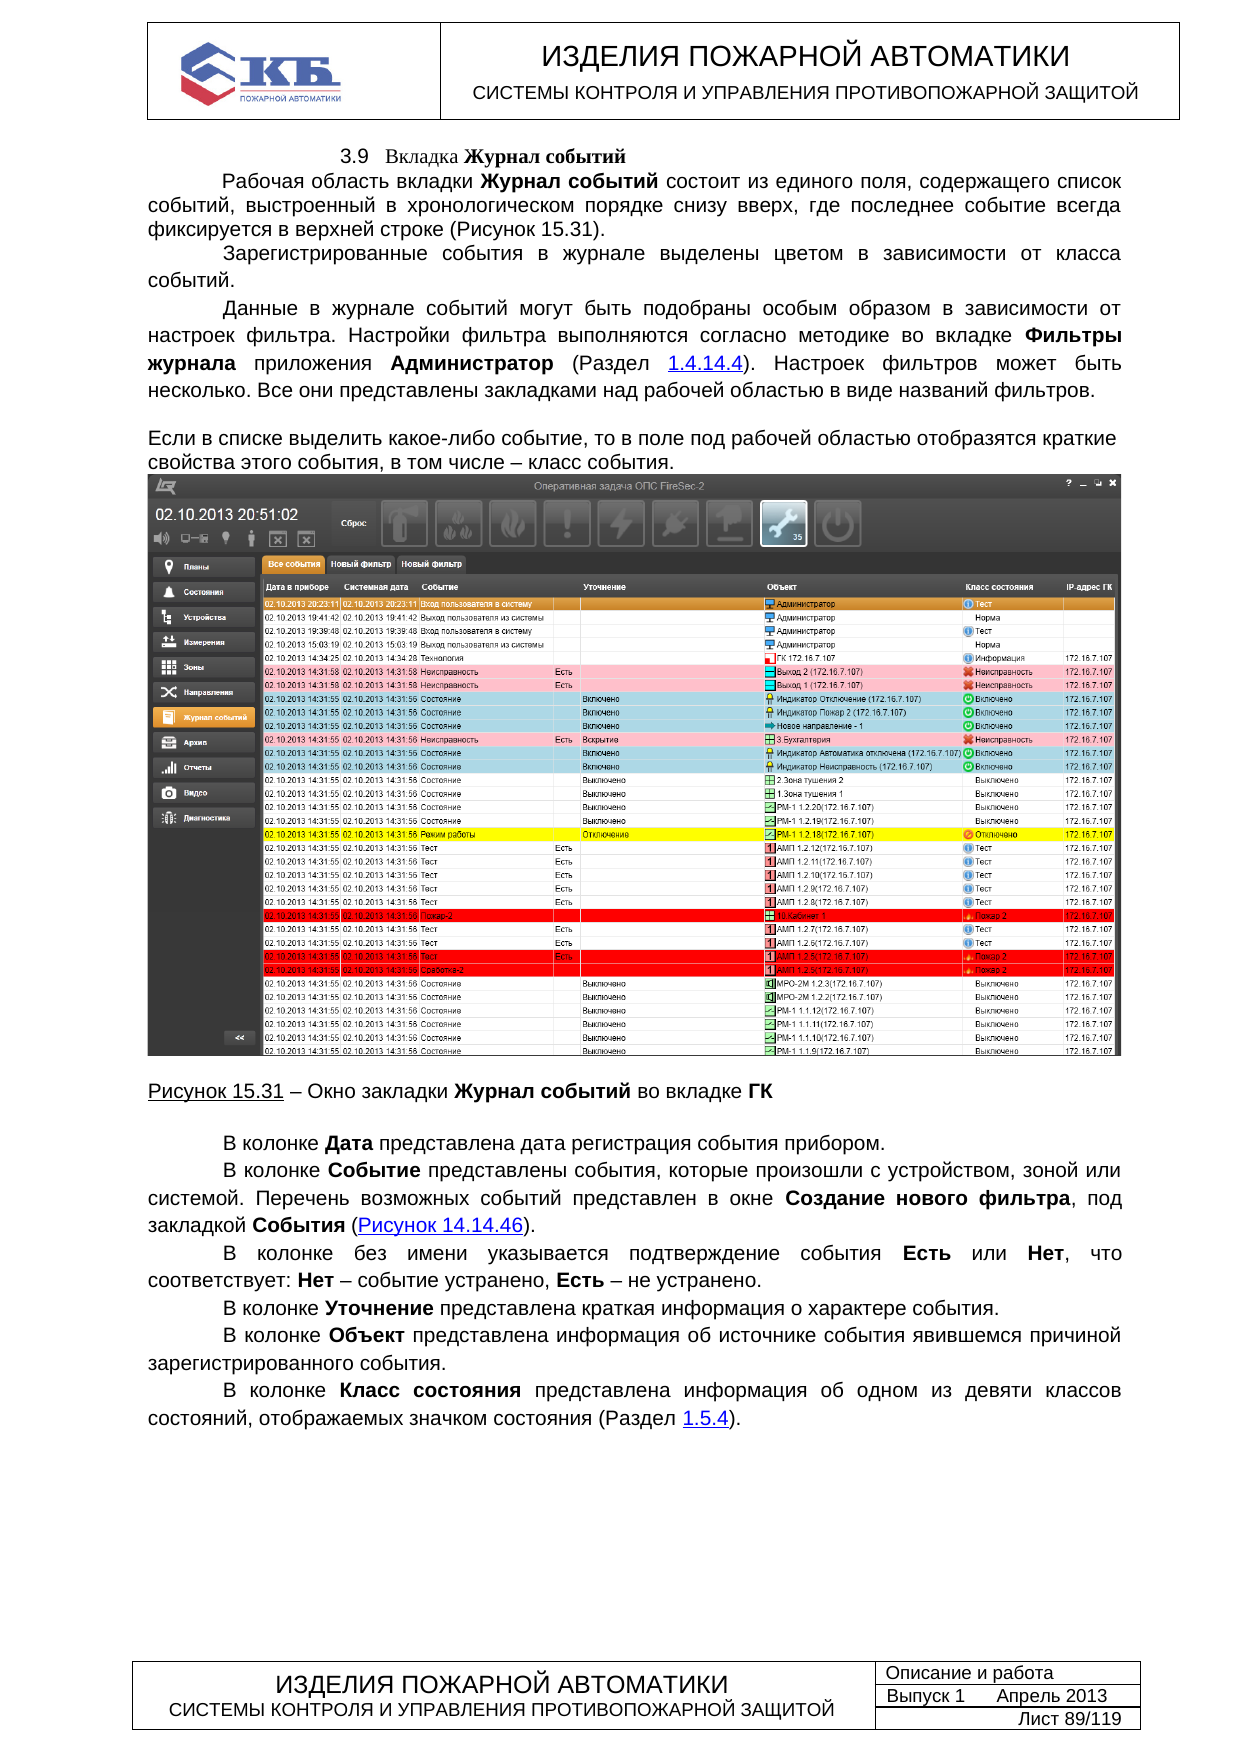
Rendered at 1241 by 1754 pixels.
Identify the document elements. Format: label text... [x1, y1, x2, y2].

list Данные в журнале событий могут быть подобраны особым образом в зависимости от настроек фильтра. Настройки фильтра выполняются согласно методике во вкладке Фильтры журнала приложения Администратор (Раздел 1.4.14.4). Настроек фильтров может быть несколько. Все они представлены закладками над рабочей областью в виде названий фильтров. [148, 295, 1122, 402]
text Если в списке выделить какое-либо событие, то в поле под рабочей областью отобразятся краткие свойства этого события, в том числе – класс события. [148, 426, 1122, 474]
list В колонке Событие представлены события, которые произошли с устройством, зоной или системой. Перечень возможных событий представлен в окне Создание нового фильтра, под закладкой События (Рисунок 14.14.46). [148, 1158, 1122, 1237]
list В колонке Уточнение представлена краткая информация о характере события. [148, 1296, 1122, 1320]
picture [177, 34, 354, 115]
list Вкладка Журнал событий [340, 144, 1122, 168]
list В колонке без имени указывается подтверждение события Есть или Нет, что соответствует: Нет – событие устранено, Есть – не устранено. [148, 1241, 1122, 1292]
list Зарегистрированные события в журнале выделены цветом в зависимости от класса событий. [148, 240, 1122, 292]
list В колонке Дата представлена дата регистрация события прибором. [148, 1131, 1122, 1155]
text Рабочая область вкладки Журнал событий состоит из единого поля, содержащего список событий, выстроенный в хронологическом порядке снизу вверх, где последнее событие всегда фиксируется в верхней строке (Рисунок 15.31). [148, 168, 1122, 240]
list В колонке Объект представлена информация об источнике события явившемся причиной зарегистрированного события. [148, 1323, 1122, 1375]
text Рисунок 15.31 – Окно закладки Журнал событий во вкладке ГК [148, 1079, 1122, 1103]
list В колонке Класс состояния представлена информация об одном из девяти классов состояний, отображаемых значком состояния (Раздел 1.5.4). [148, 1378, 1122, 1430]
picture [147, 474, 1122, 1056]
